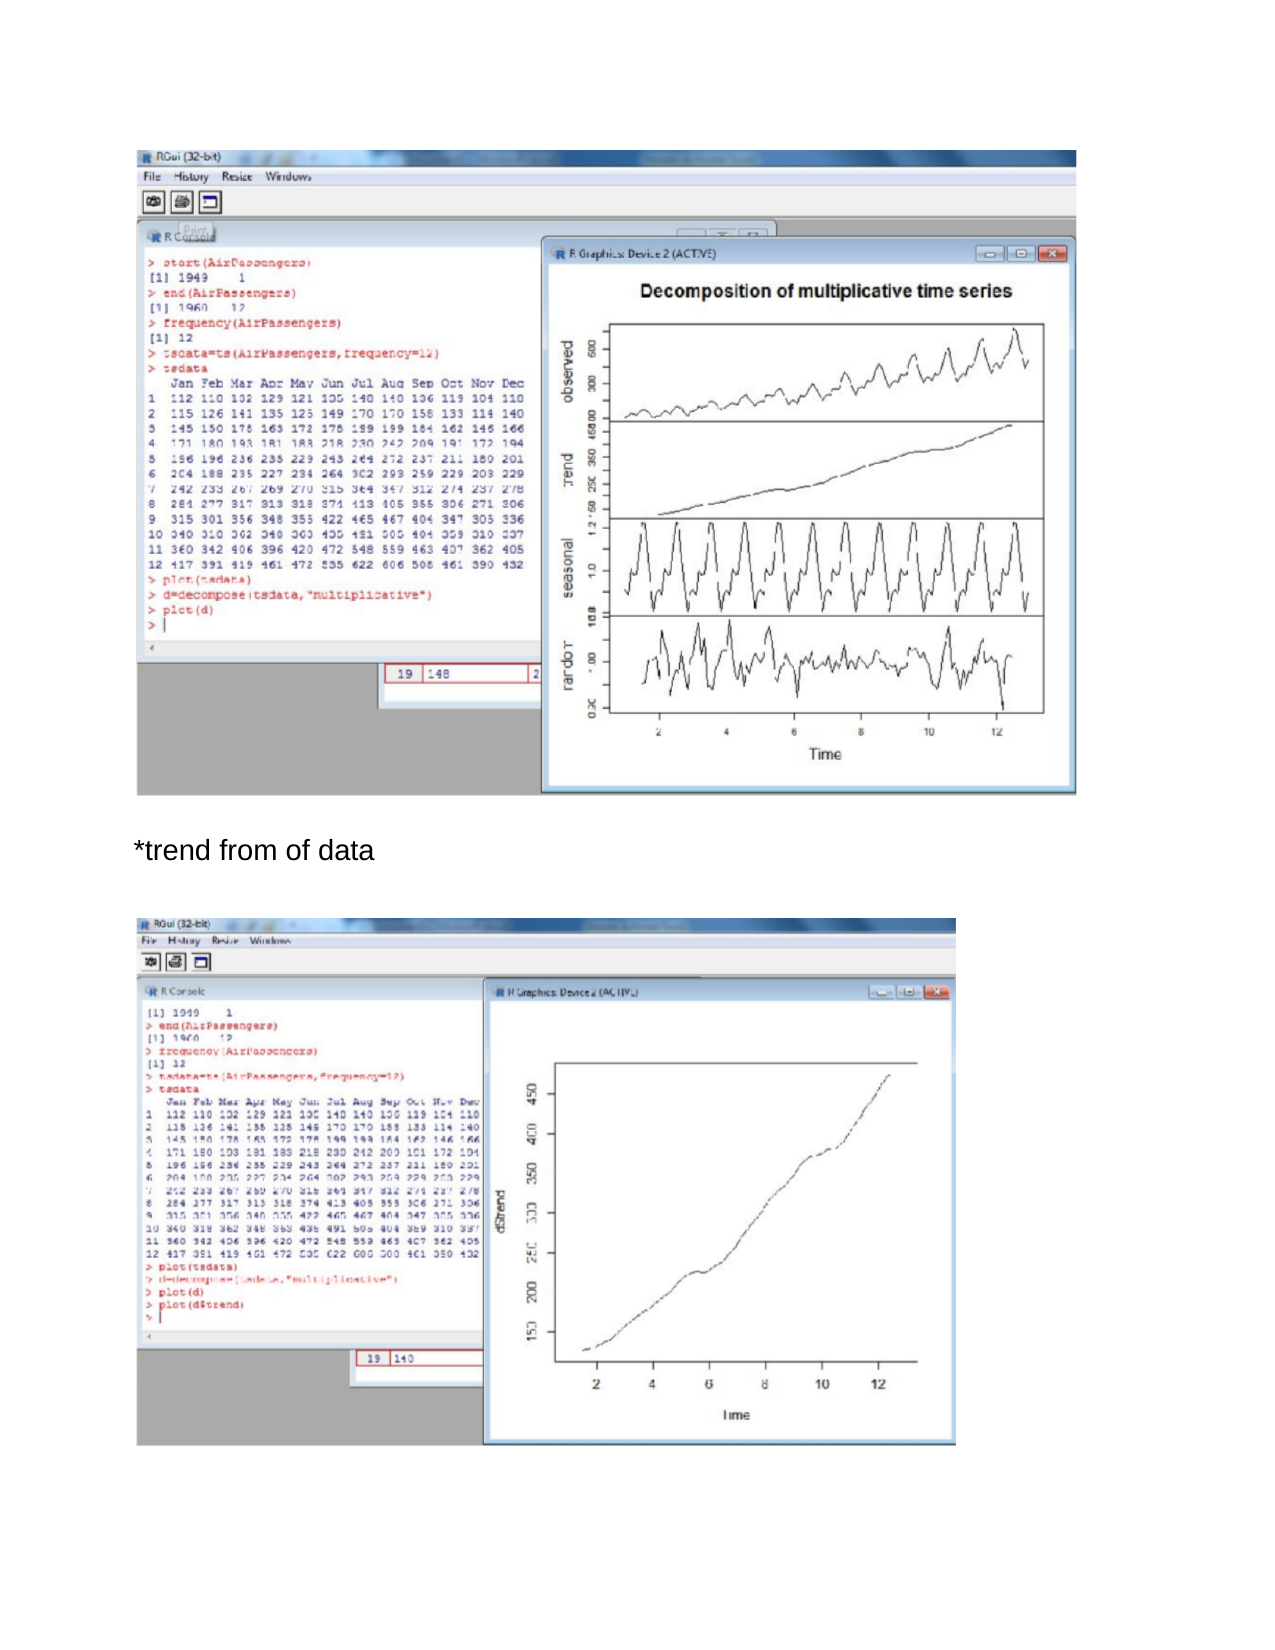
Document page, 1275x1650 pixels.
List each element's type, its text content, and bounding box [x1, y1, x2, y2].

picture [136, 918, 956, 1446]
text *trend from of data [133, 833, 1202, 867]
picture [136, 150, 1077, 796]
